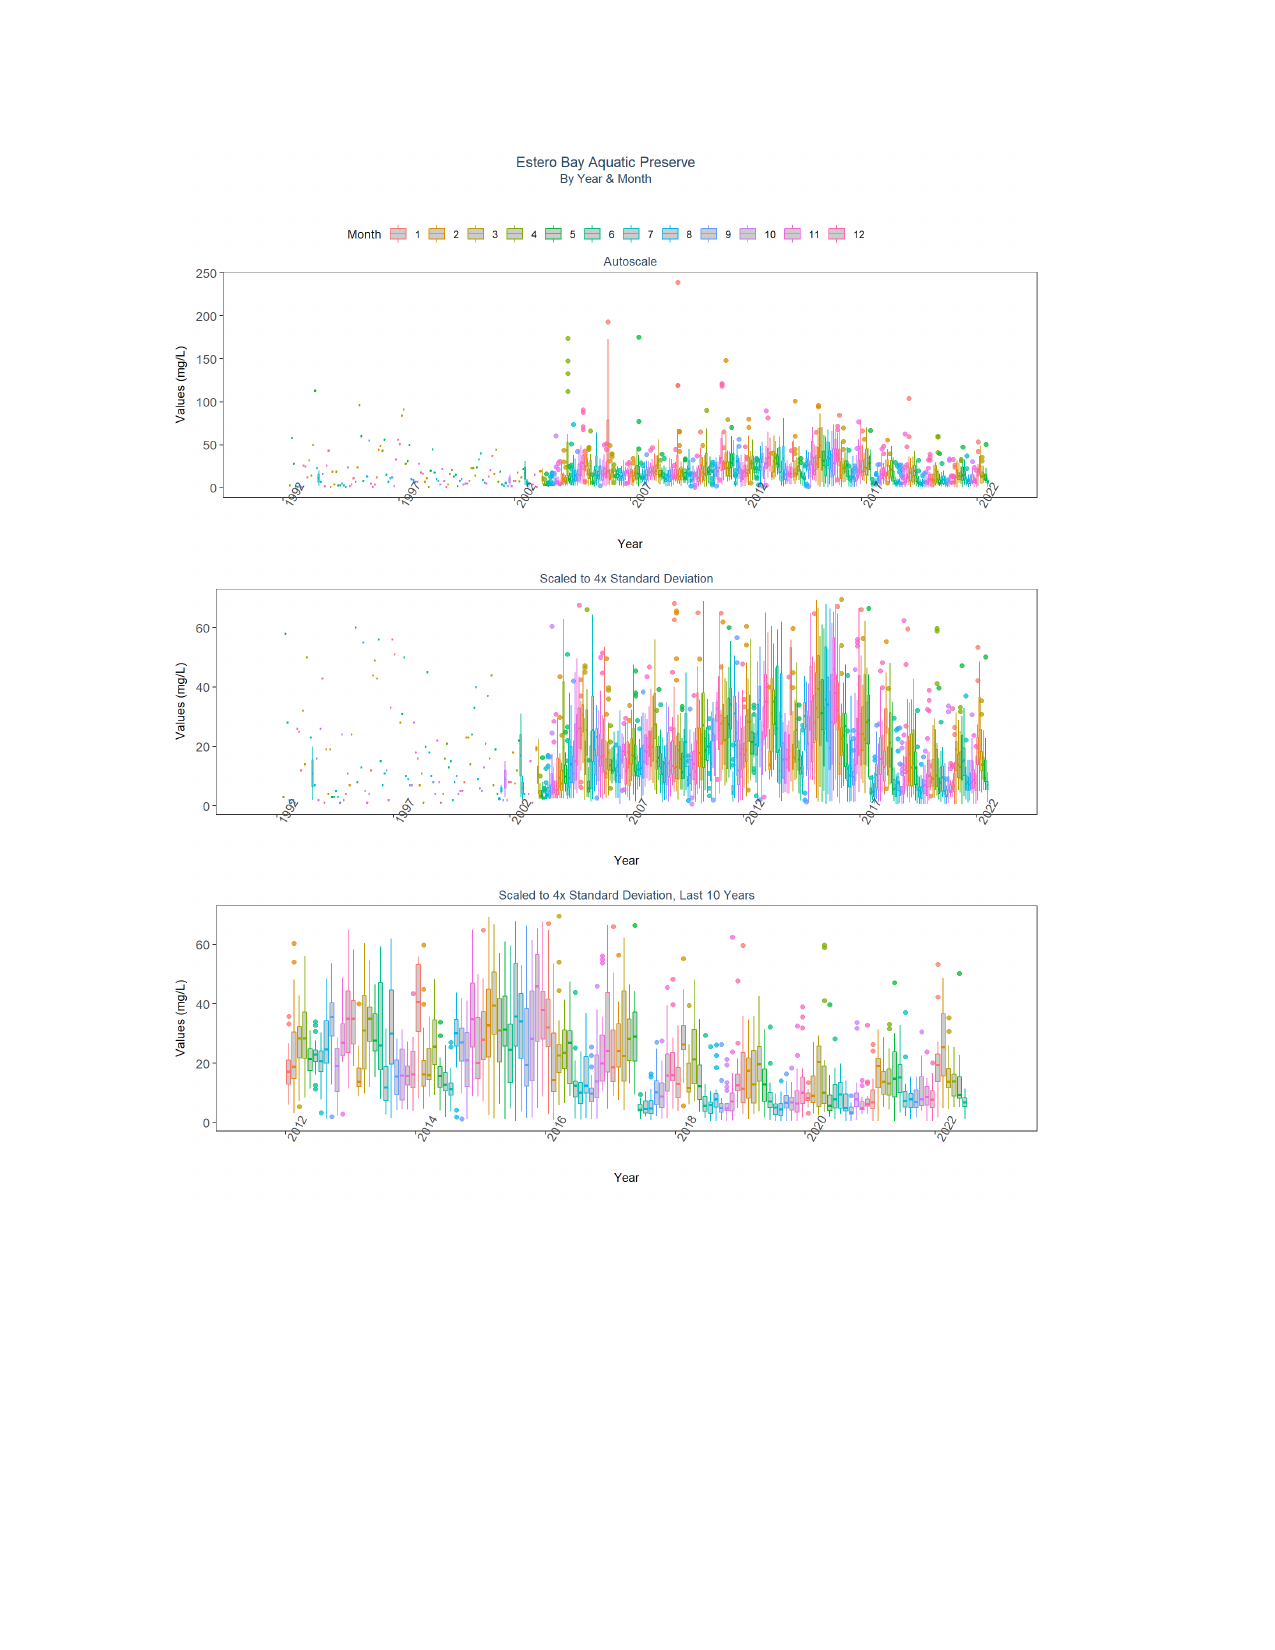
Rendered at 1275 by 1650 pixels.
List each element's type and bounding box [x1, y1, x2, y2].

picture [168, 150, 1044, 1200]
